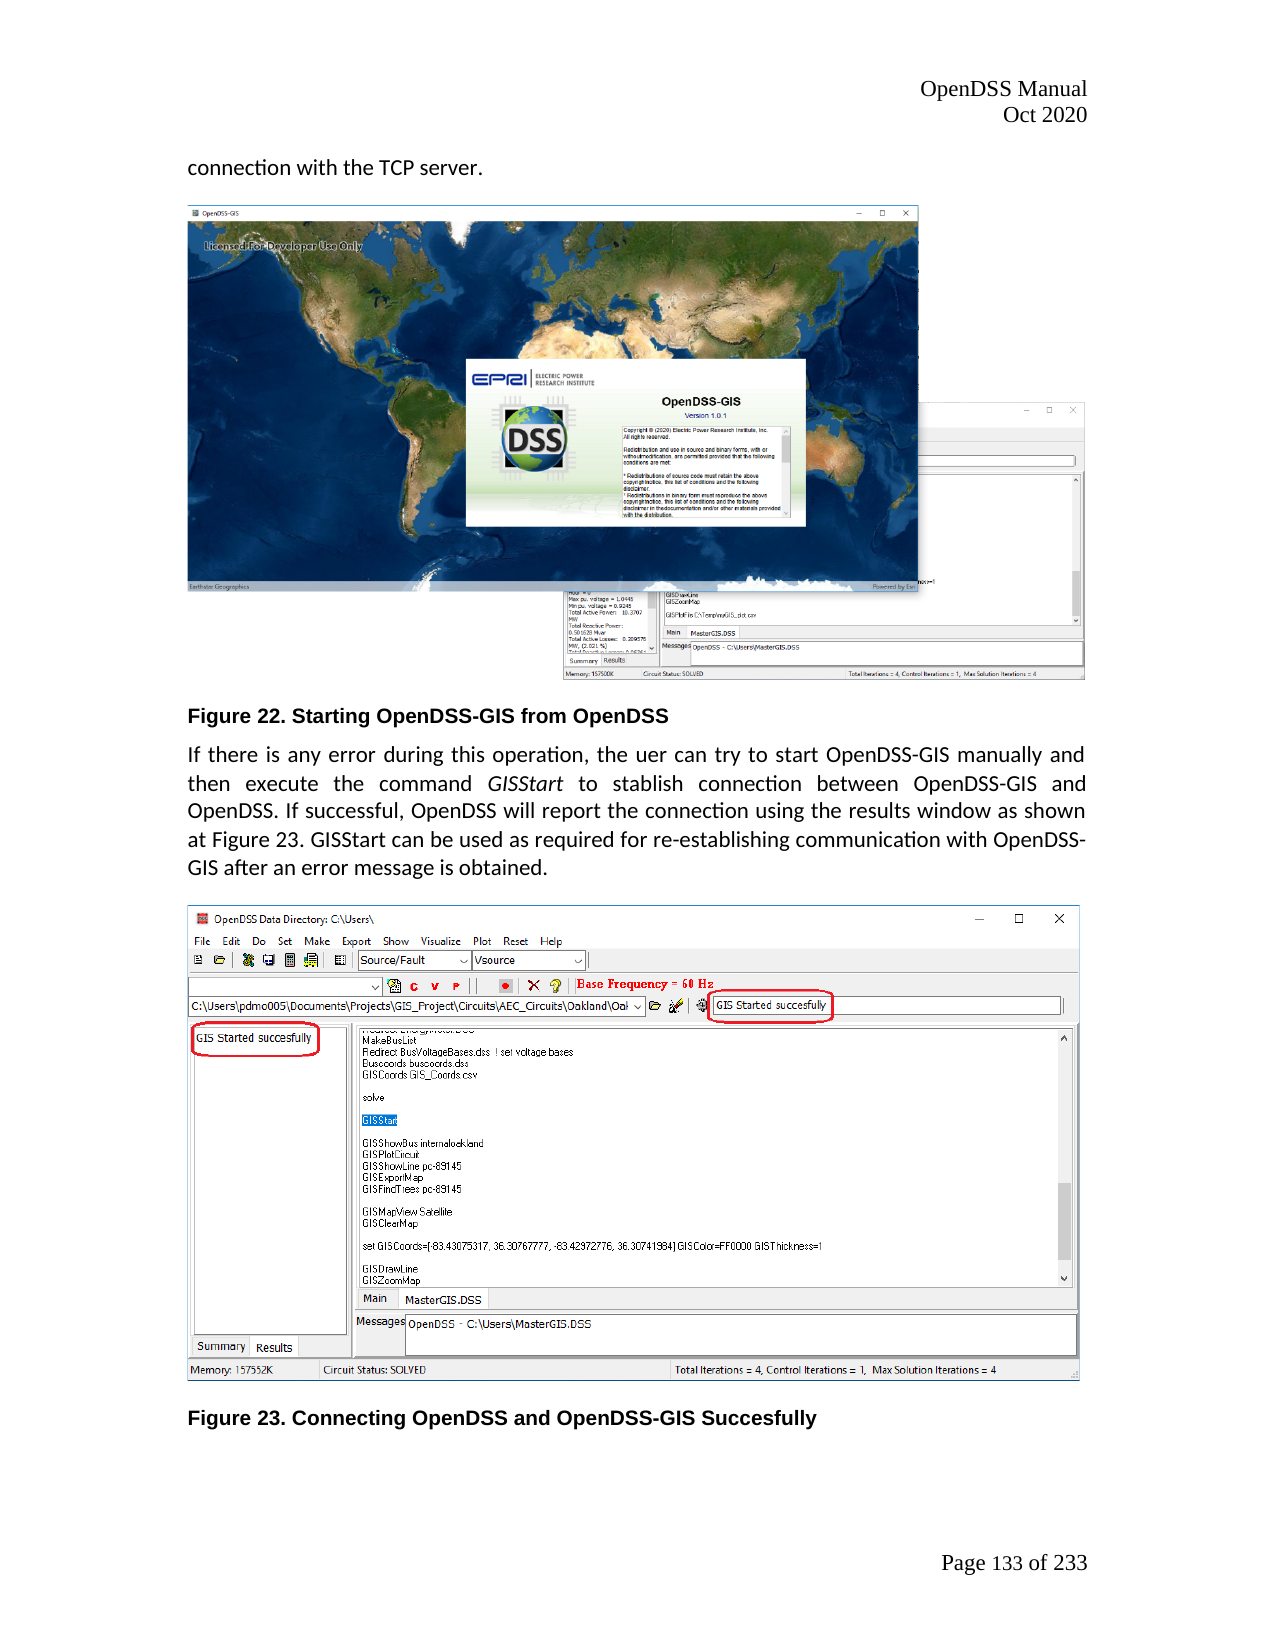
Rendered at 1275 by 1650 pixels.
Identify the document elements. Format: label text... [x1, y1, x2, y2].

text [187, 153, 1087, 181]
picture [187, 205, 1085, 680]
text If there is any error during this operation, the uer can try to start OpenDSS-GIS manually and then execute the command GISStart to stablish connection between OpenDSS-GIS and OpenDSS. If successful, OpenDSS will report the connection using the results window as shown at Figure 23. GISStart can be used as required for re-establishing communication with OpenDSS-GIS after an error message is obtained. [187, 741, 1087, 881]
picture [187, 905, 1080, 1381]
